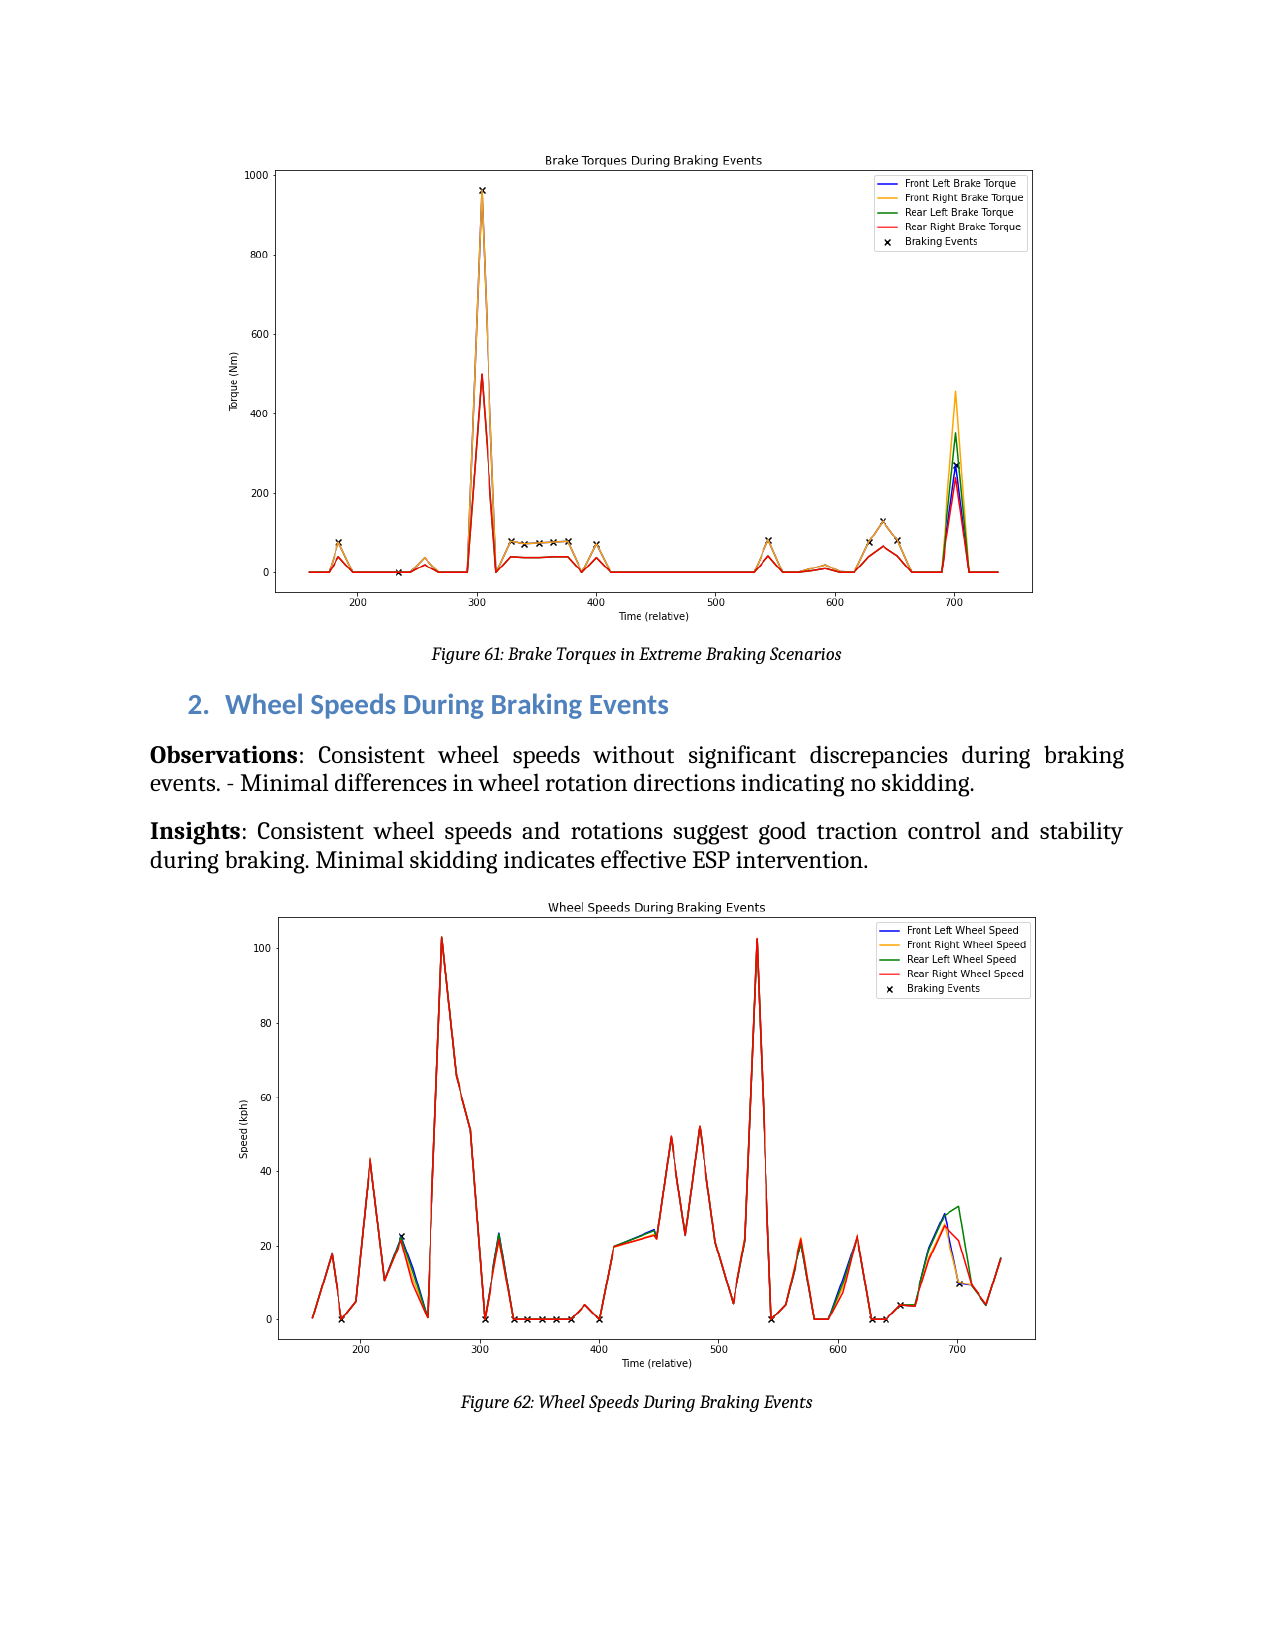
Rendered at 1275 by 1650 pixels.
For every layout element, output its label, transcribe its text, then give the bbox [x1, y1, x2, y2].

text Observations: Consistent wheel speeds without significant discrepancies during braking events. - Minimal differences in wheel rotation directions indicating no skidding. [150, 741, 1125, 798]
text Insights: Consistent wheel speeds and rotations suggest good traction control and stability during braking. Minimal skidding indicates effective ESP intervention. [150, 817, 1125, 874]
subtitle Wheel Speeds During Braking Events [187, 686, 1125, 722]
text Figure 62: Wheel Speeds During Braking Events [150, 1391, 1125, 1413]
text Figure 61: Brake Torques in Extreme Braking Scenarios [150, 644, 1125, 665]
picture [215, 150, 1061, 626]
picture [223, 893, 1052, 1373]
